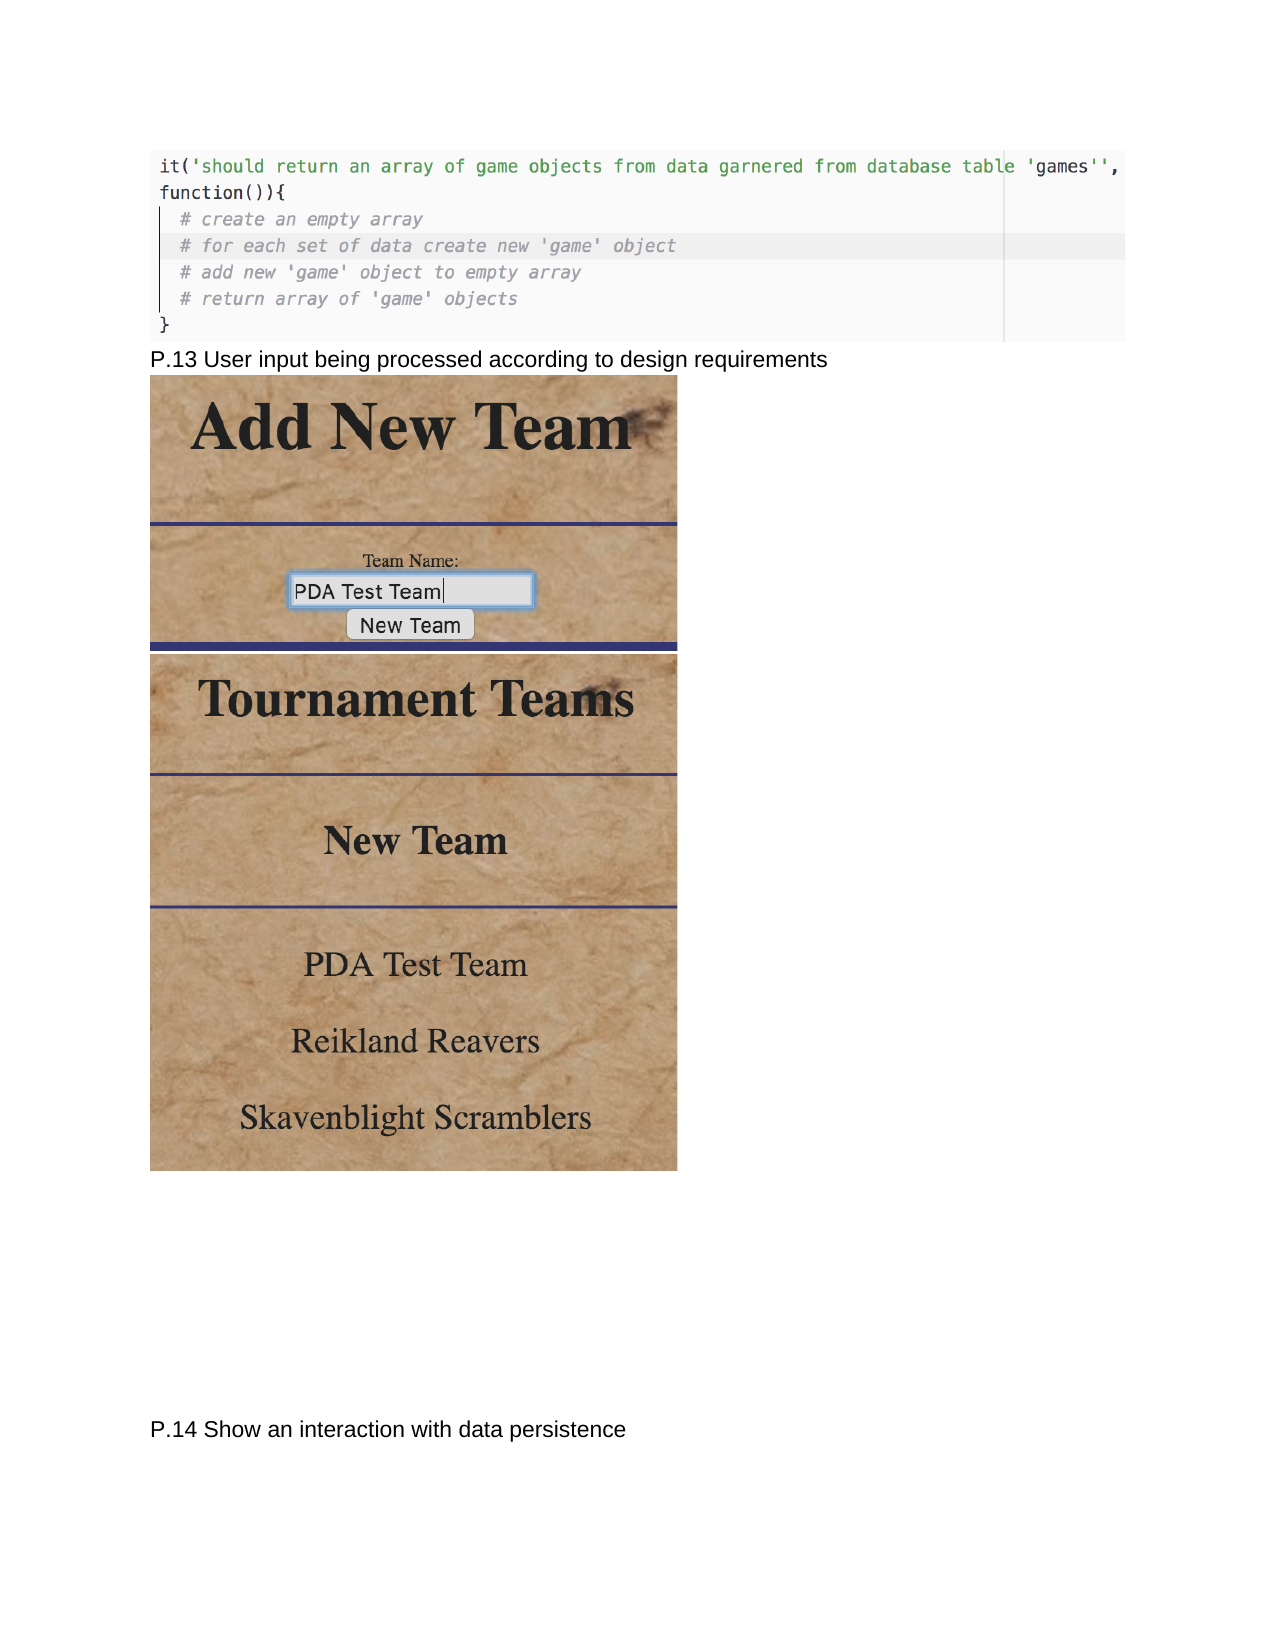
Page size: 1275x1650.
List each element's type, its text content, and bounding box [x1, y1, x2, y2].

picture [150, 150, 1125, 342]
picture [150, 654, 678, 1171]
picture [150, 375, 678, 651]
text P.14 Show​ ​an​ ​interaction​ ​with​ ​data​ ​persistence [150, 1416, 1125, 1442]
text P.13 User​ ​input​ ​being​ ​processed​ ​according​ ​to​ ​design​ ​requirements [150, 346, 1125, 372]
